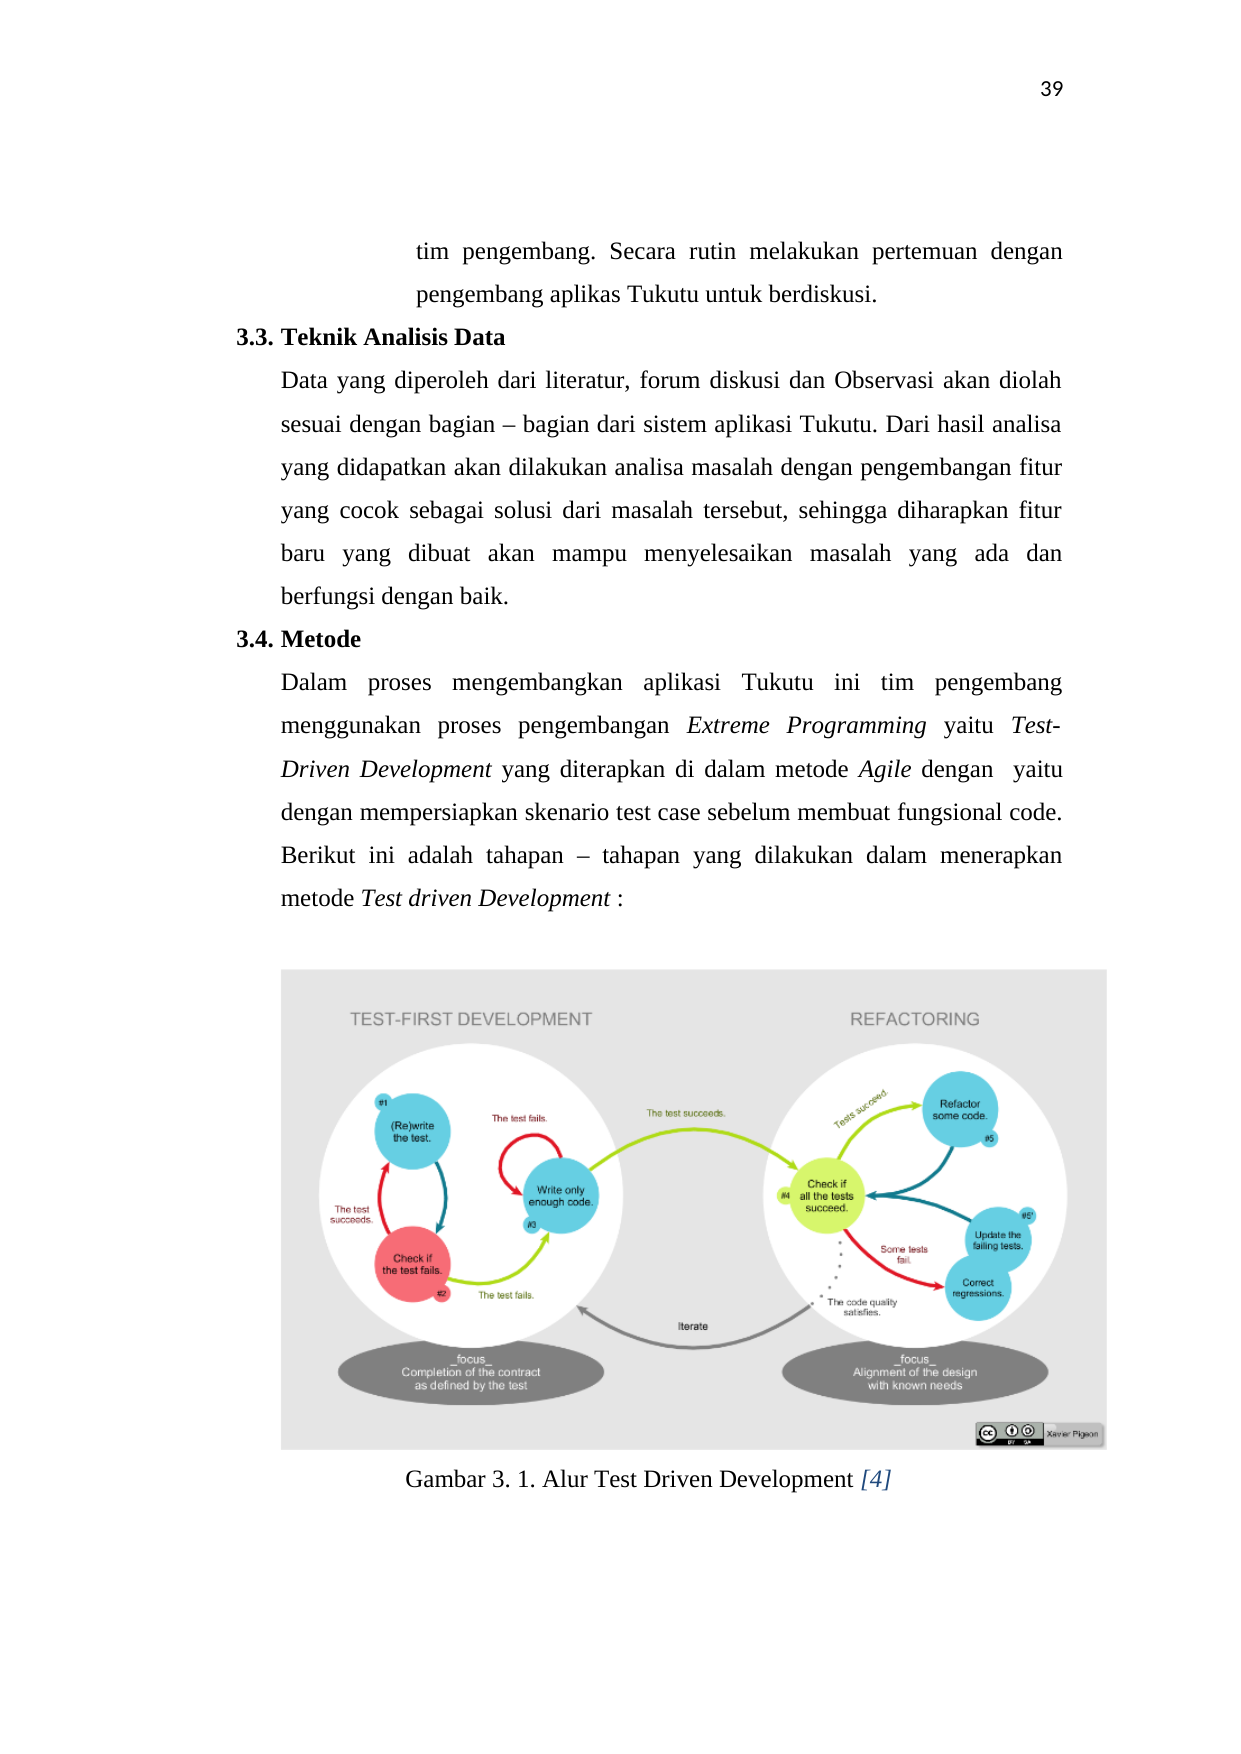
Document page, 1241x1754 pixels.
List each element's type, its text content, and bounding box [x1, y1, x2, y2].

picture [280, 969, 1108, 1450]
text Gambar 3. 1. Alur Test Driven Development [236, 1464, 1063, 1493]
text Data yang diperoleh dari literatur, forum diskusi dan Observasi akan diolah sesuai dengan bagian – bagian dari sistem aplikasi Tukutu. Dari hasil analisa yang didapatkan akan dilakukan analisa masalah dengan pengembangan fitur yang cocok sebagai solusi dari masalah tersebut, sehingga diharapkan fitur baru yang dibuat akan mampu menyelesaikan masalah yang ada dan berfungsi dengan baik. [281, 366, 1063, 610]
list Teknik Analisis Data [236, 322, 1063, 351]
text tim pengembang. Secara rutin melakukan pertemuan dengan pengembang aplikas Tukutu untuk berdiskusi. [416, 236, 1063, 308]
list Metode [236, 624, 1063, 653]
text Dalam proses mengembangkan aplikasi Tukutu ini tim pengembang menggunakan proses pengembangan Extreme Programming yaitu Test-Driven Development yang diterapkan di dalam metode Agile dengan yaitu dengan mempersiapkan skenario test case sebelum membuat fungsional code. Berikut ini adalah tahapan – tahapan yang dilakukan dalam menerapkan metode Test driven Development : [281, 667, 1063, 912]
